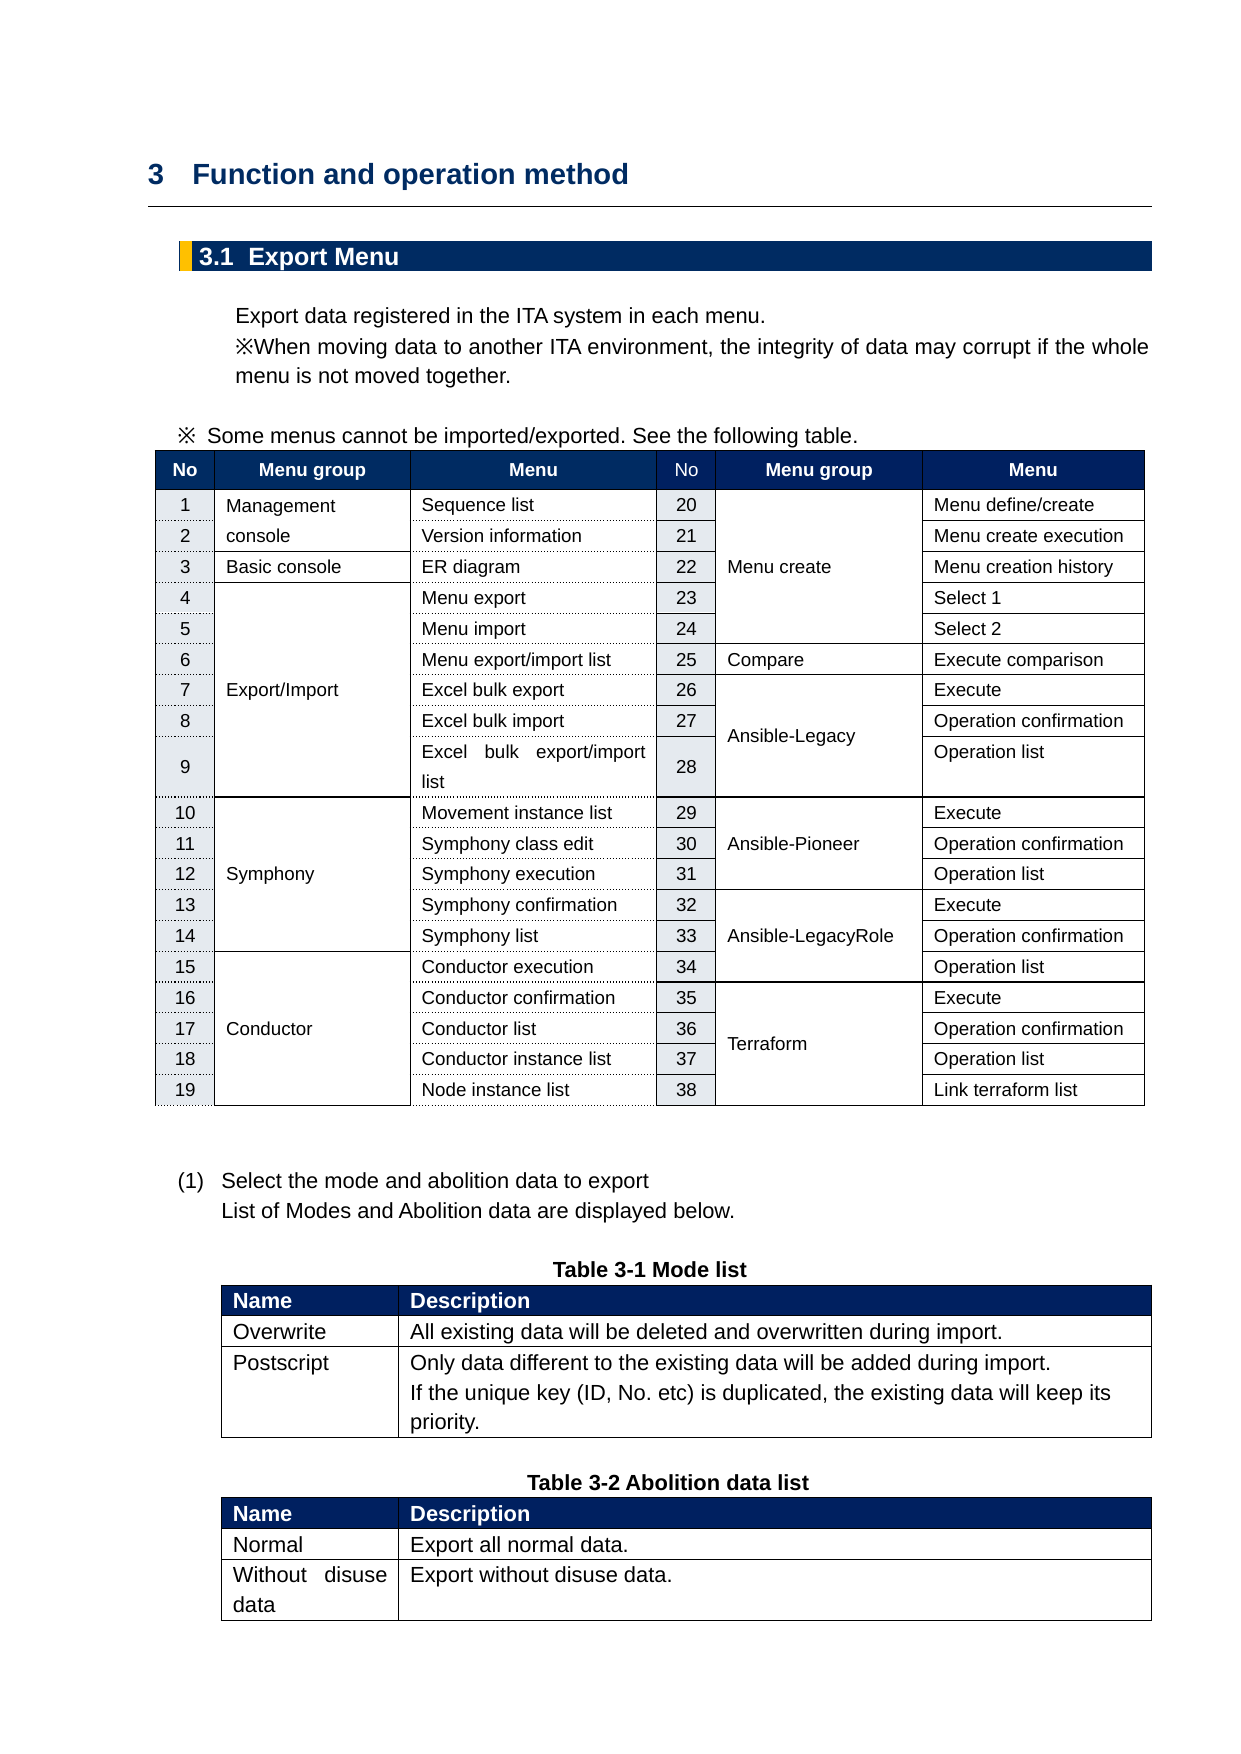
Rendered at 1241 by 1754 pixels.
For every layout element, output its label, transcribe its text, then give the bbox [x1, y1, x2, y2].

table_cell 21 [657, 521, 715, 551]
table_cell Symphony execution [411, 858, 656, 889]
table_cell 12 [156, 858, 214, 889]
table_cell Sequence list [411, 490, 656, 520]
table_cell Management console [215, 490, 410, 551]
table_cell 22 [657, 552, 715, 582]
table_cell Operation list [923, 952, 1144, 981]
subtitle Export Menu [192, 241, 1152, 271]
table_cell 30 [657, 828, 715, 858]
table_cell 6 [156, 643, 214, 674]
table_cell Execute comparison [923, 644, 1144, 674]
table_cell Ansible-Legacy [716, 675, 922, 796]
table_header Description [399, 1286, 1151, 1315]
table_cell 3 [156, 551, 214, 582]
table_header No [657, 451, 715, 489]
table_cell 8 [156, 705, 214, 736]
table_cell Export without disuse data. [399, 1560, 1151, 1619]
list Select the mode and abolition data to export [177, 1165, 1152, 1195]
table_cell 18 [156, 1043, 214, 1074]
table_cell Operation list [923, 859, 1144, 889]
text Table 3-2 Abolition data list [148, 1467, 1152, 1497]
table_cell Menu export [411, 582, 656, 612]
table_cell Export all normal data. [399, 1529, 1151, 1559]
table_header Menu group [716, 451, 922, 489]
table_header Name [222, 1498, 398, 1528]
table_cell Ansible-LegacyRole [716, 890, 922, 981]
table_cell 28 [657, 737, 715, 796]
table_cell Movement instance list [411, 796, 656, 827]
table_cell Conductor instance list [411, 1043, 656, 1074]
table_cell Symphony list [411, 920, 656, 951]
table_cell Menu create [716, 490, 922, 643]
table_cell Execute [923, 675, 1144, 705]
table_cell Excel bulk import [411, 705, 656, 736]
table_cell Menu export/import list [411, 643, 656, 674]
table_cell Operation confirmation [923, 828, 1144, 858]
table_cell Conductor confirmation [411, 981, 656, 1012]
table_cell Select 1 [923, 583, 1144, 612]
table_cell Excel bulk export [411, 674, 656, 705]
table_cell 26 [657, 675, 715, 705]
table_cell 27 [657, 706, 715, 736]
table_cell Overwrite [222, 1316, 398, 1346]
table_cell 38 [657, 1075, 715, 1105]
table_cell Excel bulk export/import list [411, 736, 656, 796]
table_cell Operation list [923, 1044, 1144, 1074]
table_cell Conductor [215, 952, 410, 1105]
text Table 3-1 Mode list [148, 1255, 1152, 1284]
table_header Description [399, 1498, 1151, 1528]
table_cell Operation confirmation [923, 706, 1144, 736]
table_cell Conductor execution [411, 951, 656, 981]
table_cell Menu create execution [923, 521, 1144, 551]
table_cell 37 [657, 1044, 715, 1074]
table_cell Menu define/create [923, 490, 1144, 520]
table_header Menu [411, 451, 656, 489]
table_cell Conductor list [411, 1012, 656, 1043]
table_header Menu [923, 451, 1144, 489]
list Export data registered in the ITA system in each menu. [235, 301, 1152, 331]
table_cell Basic console [215, 552, 410, 582]
table_cell 15 [156, 951, 214, 981]
table_cell Execute [923, 798, 1144, 827]
table_cell Link terraform list [923, 1075, 1144, 1105]
table_cell Postscript [222, 1347, 398, 1437]
table_cell Compare [716, 644, 922, 674]
table_cell 16 [156, 981, 214, 1012]
table_cell Operation list [923, 737, 1144, 796]
table_cell ER diagram [411, 551, 656, 582]
table_cell 2 [156, 520, 214, 551]
table_cell Operation confirmation [923, 1013, 1144, 1043]
table_cell 1 [156, 490, 214, 520]
table_cell 4 [156, 582, 214, 612]
table_cell Menu import [411, 613, 656, 643]
table_cell 5 [156, 613, 214, 643]
table_cell 7 [156, 674, 214, 705]
table_cell All existing data will be deleted and overwritten during import. [399, 1316, 1151, 1346]
table_cell Menu creation history [923, 552, 1144, 582]
table_cell 36 [657, 1013, 715, 1043]
table_cell Operation confirmation [923, 921, 1144, 951]
table_cell Select 2 [923, 614, 1144, 643]
table_header Menu group [215, 451, 410, 489]
table_cell Node instance list [411, 1074, 656, 1105]
table_cell Without disuse data [222, 1560, 398, 1619]
table_cell 13 [156, 889, 214, 920]
list List of Modes and Abolition data are displayed below. [221, 1195, 1152, 1225]
table_header No [156, 451, 214, 489]
table_cell 10 [156, 796, 214, 827]
table_cell Execute [923, 890, 1144, 920]
subtitle Function and operation method [148, 144, 1152, 206]
table_cell 14 [156, 920, 214, 951]
table_cell Normal [222, 1529, 398, 1559]
table_cell Symphony class edit [411, 827, 656, 858]
table_cell 25 [657, 644, 715, 674]
table_cell 20 [657, 490, 715, 520]
table_cell 35 [657, 983, 715, 1012]
table_cell 11 [156, 827, 214, 858]
list Some menus cannot be imported/exported. See the following table. [177, 420, 1152, 450]
table_header Name [222, 1286, 398, 1315]
table_cell Export/Import [215, 583, 410, 796]
table_cell 31 [657, 859, 715, 889]
table_cell Version information [411, 520, 656, 551]
list ※When moving data to another ITA environment, the integrity of data may corrupt if the whole menu is not moved together. [235, 331, 1152, 390]
table_cell Ansible-Pioneer [716, 798, 922, 889]
table_cell 34 [657, 952, 715, 981]
table_cell 29 [657, 798, 715, 827]
table_cell Only data different to the existing data will be added during import. If the unique key (ID, No. etc) is duplicated, the existing data will keep its priority. [399, 1347, 1151, 1437]
table_cell Symphony [215, 798, 410, 951]
table_cell 33 [657, 921, 715, 951]
table_cell 23 [657, 583, 715, 612]
table_cell Execute [923, 983, 1144, 1012]
table_cell 24 [657, 614, 715, 643]
table_cell 17 [156, 1012, 214, 1043]
table_cell Symphony confirmation [411, 889, 656, 920]
table_cell 9 [156, 736, 214, 796]
table_cell Terraform [716, 983, 922, 1105]
table_cell 32 [657, 890, 715, 920]
table_cell 19 [156, 1074, 214, 1105]
